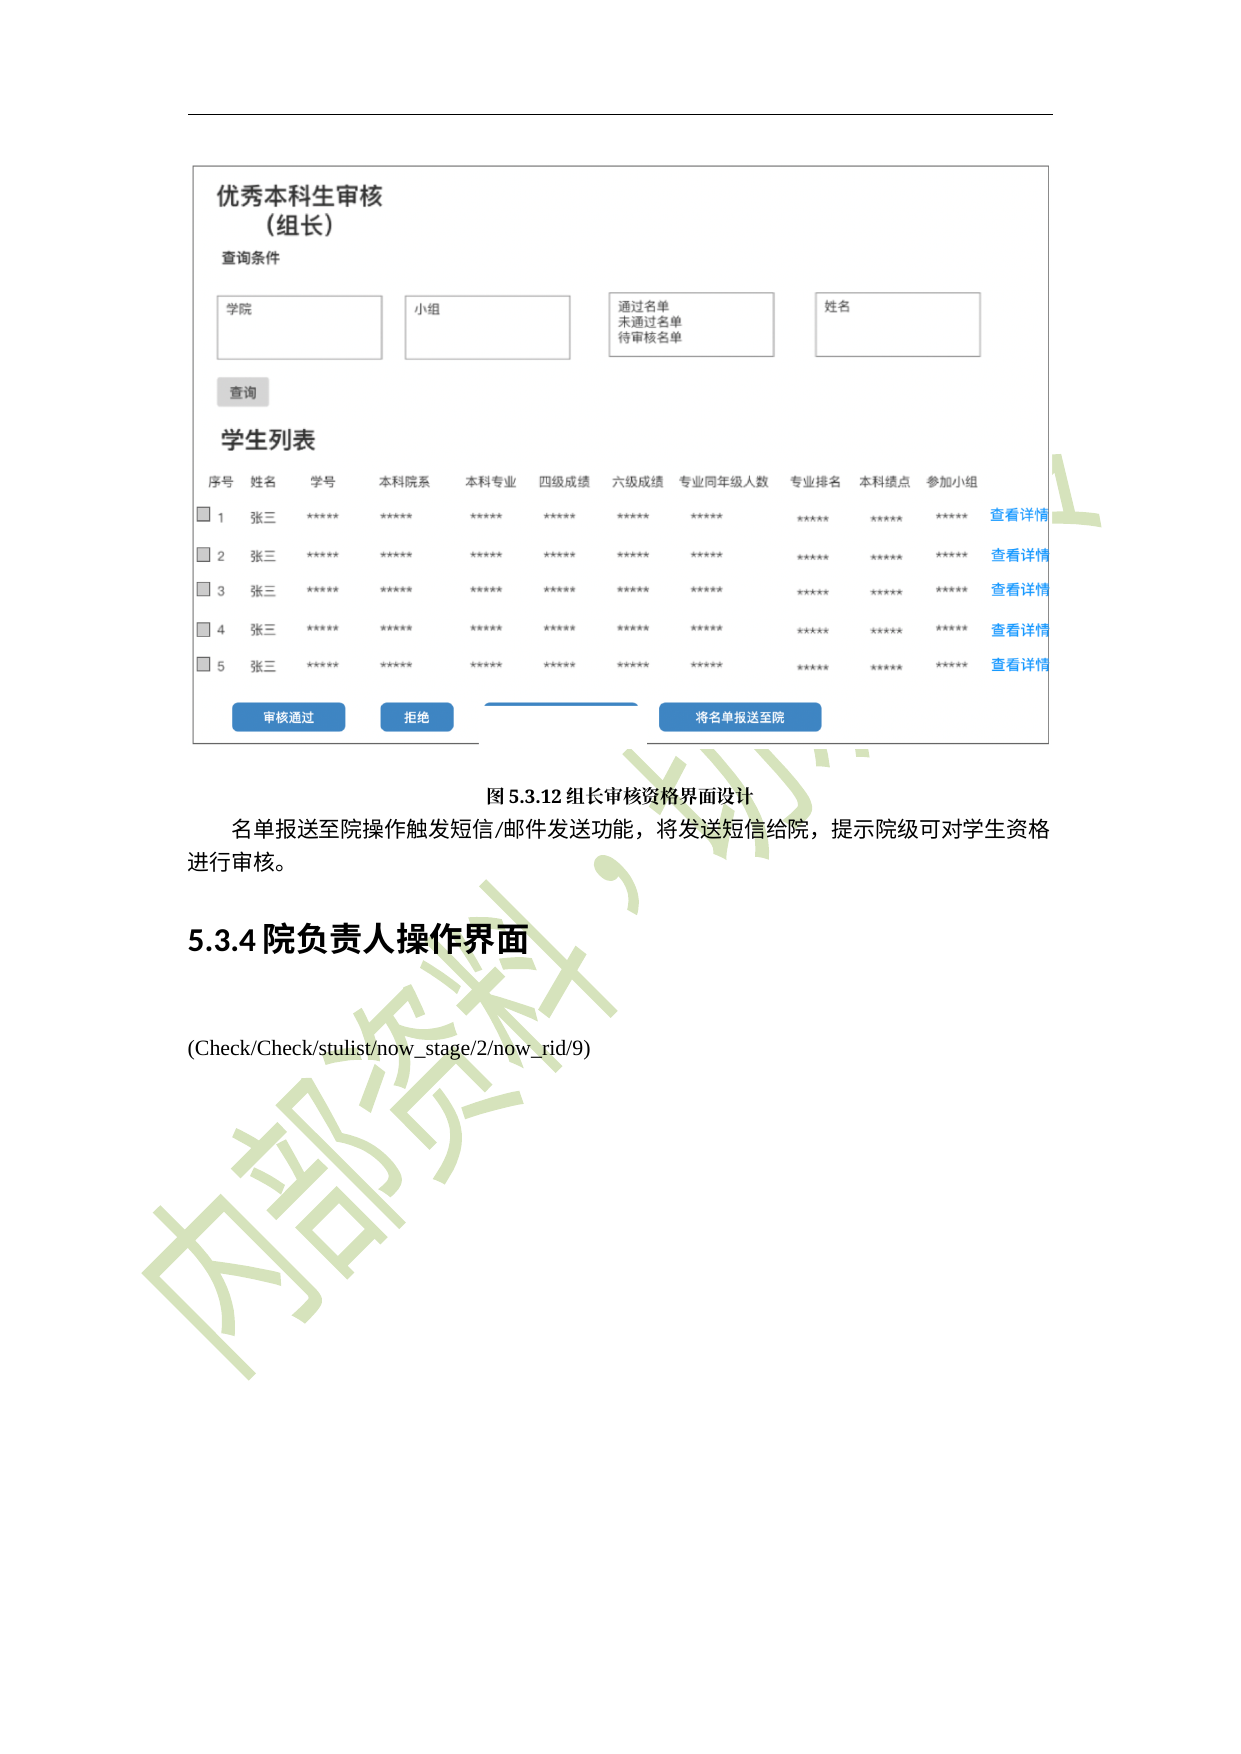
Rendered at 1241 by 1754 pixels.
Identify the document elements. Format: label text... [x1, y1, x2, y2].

subtitle 5.3.4院负责人操作界面 [187, 904, 1053, 969]
picture [187, 162, 1053, 749]
text 图5.3.12 组长审核资格界面设计 [187, 779, 1053, 812]
text 名单报送至院操作触发短信/邮件发送功能，将发送短信给院，提示院级可对学生资格进行审核。 [187, 812, 1053, 877]
text (Check/Check/stulist/now_stage/2/now_rid/9) [187, 1031, 1053, 1064]
